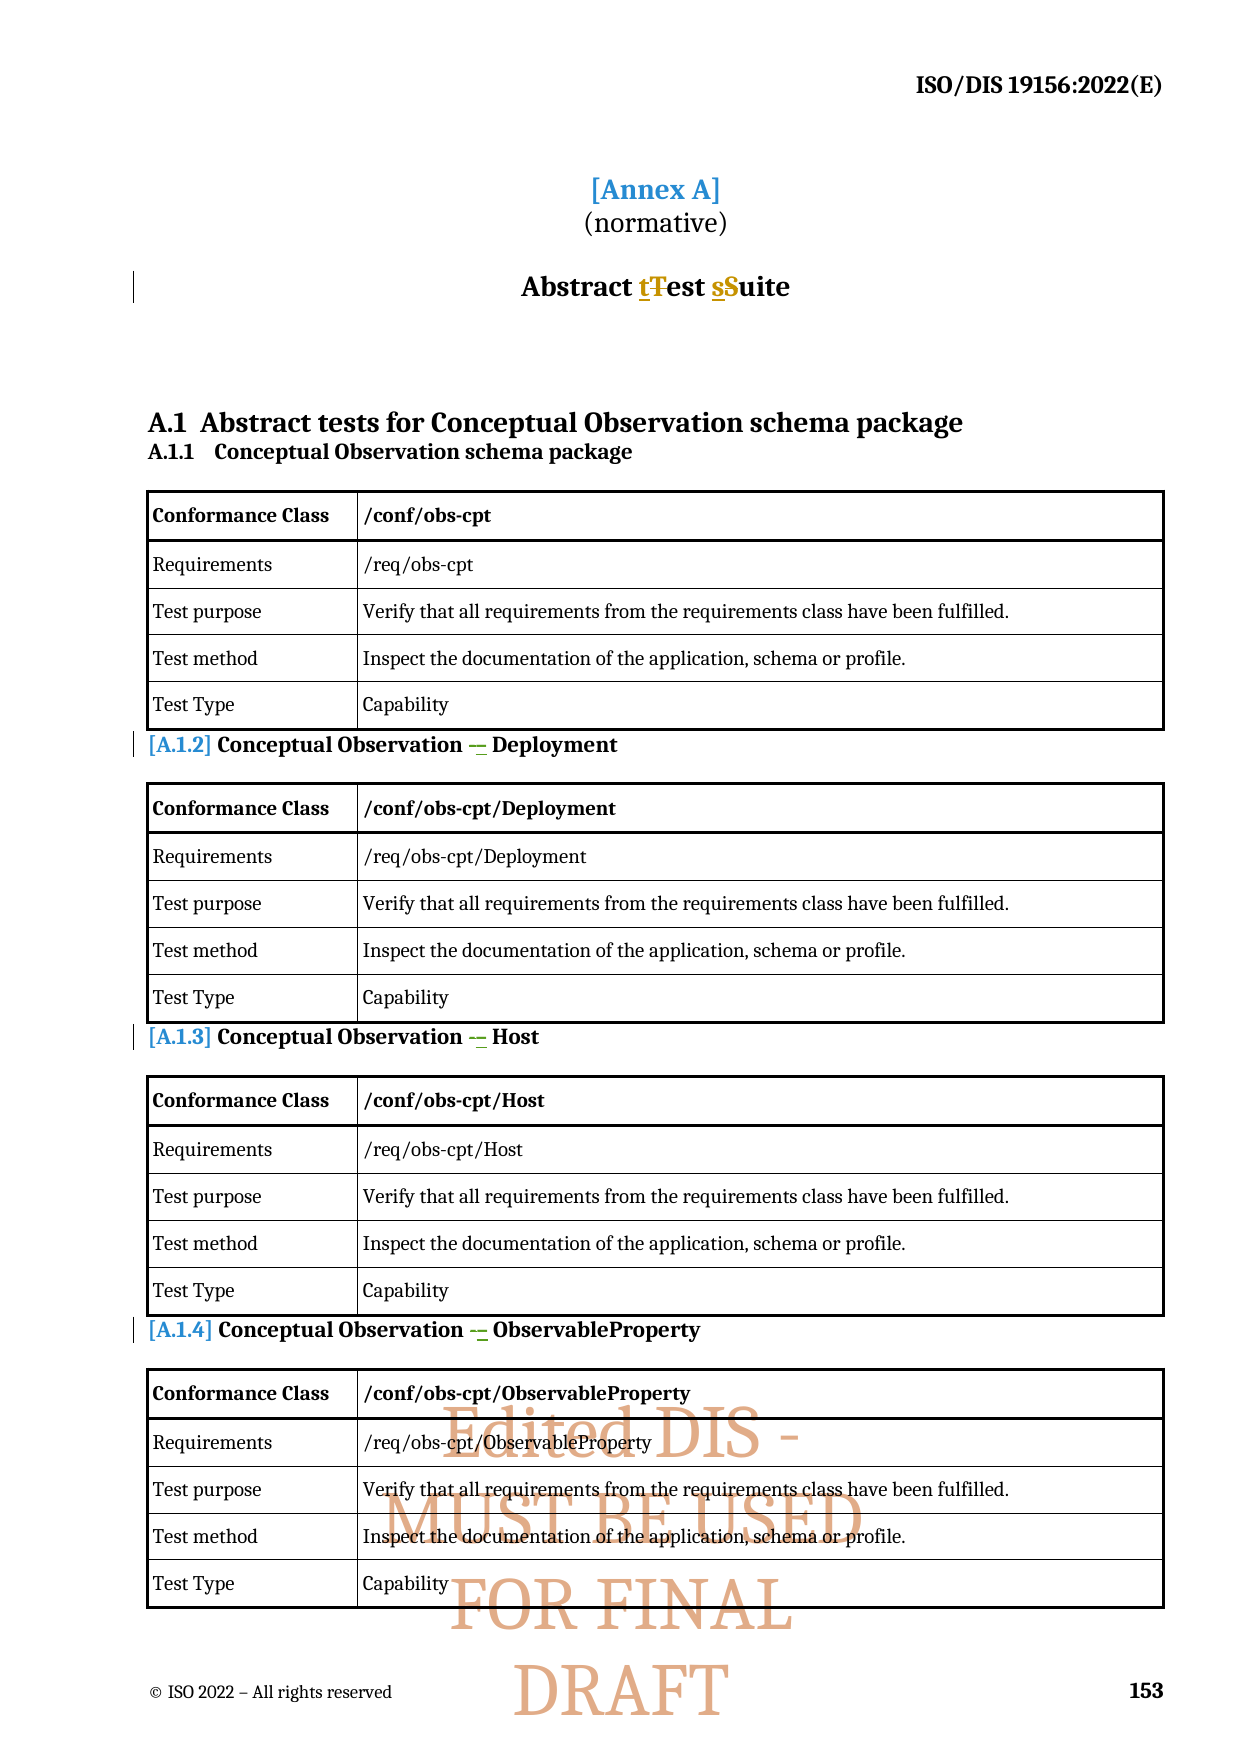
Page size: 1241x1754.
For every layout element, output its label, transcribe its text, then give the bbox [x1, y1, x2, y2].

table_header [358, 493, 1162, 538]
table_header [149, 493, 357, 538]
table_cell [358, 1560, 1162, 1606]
text (normative) Abstract est uite [148, 174, 1163, 303]
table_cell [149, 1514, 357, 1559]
text Conceptual Observation Host [148, 1024, 1163, 1050]
text Conceptual Observation ObservableProperty [148, 1317, 1163, 1343]
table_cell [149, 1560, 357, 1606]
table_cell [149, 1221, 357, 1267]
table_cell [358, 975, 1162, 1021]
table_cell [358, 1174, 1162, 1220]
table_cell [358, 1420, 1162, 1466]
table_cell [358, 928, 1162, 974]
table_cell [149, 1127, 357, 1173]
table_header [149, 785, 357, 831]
text Abstract tests for Conceptual Observation schema package [148, 410, 1163, 438]
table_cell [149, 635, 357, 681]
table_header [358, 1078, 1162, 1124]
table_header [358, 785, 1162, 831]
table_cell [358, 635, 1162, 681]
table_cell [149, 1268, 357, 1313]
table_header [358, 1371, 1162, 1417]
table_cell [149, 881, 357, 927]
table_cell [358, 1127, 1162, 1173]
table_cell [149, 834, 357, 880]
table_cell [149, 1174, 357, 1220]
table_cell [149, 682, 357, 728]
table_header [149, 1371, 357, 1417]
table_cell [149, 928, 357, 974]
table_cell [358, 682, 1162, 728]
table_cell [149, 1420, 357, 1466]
text Conceptual Observation Deployment [148, 731, 1163, 757]
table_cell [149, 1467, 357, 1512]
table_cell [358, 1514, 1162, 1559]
text Conceptual Observation schema package [148, 438, 1163, 464]
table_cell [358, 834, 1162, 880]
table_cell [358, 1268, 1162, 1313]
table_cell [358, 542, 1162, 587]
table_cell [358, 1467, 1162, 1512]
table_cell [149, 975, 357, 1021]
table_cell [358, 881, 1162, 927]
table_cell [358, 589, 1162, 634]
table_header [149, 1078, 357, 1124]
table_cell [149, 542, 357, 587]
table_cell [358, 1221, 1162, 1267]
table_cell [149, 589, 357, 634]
